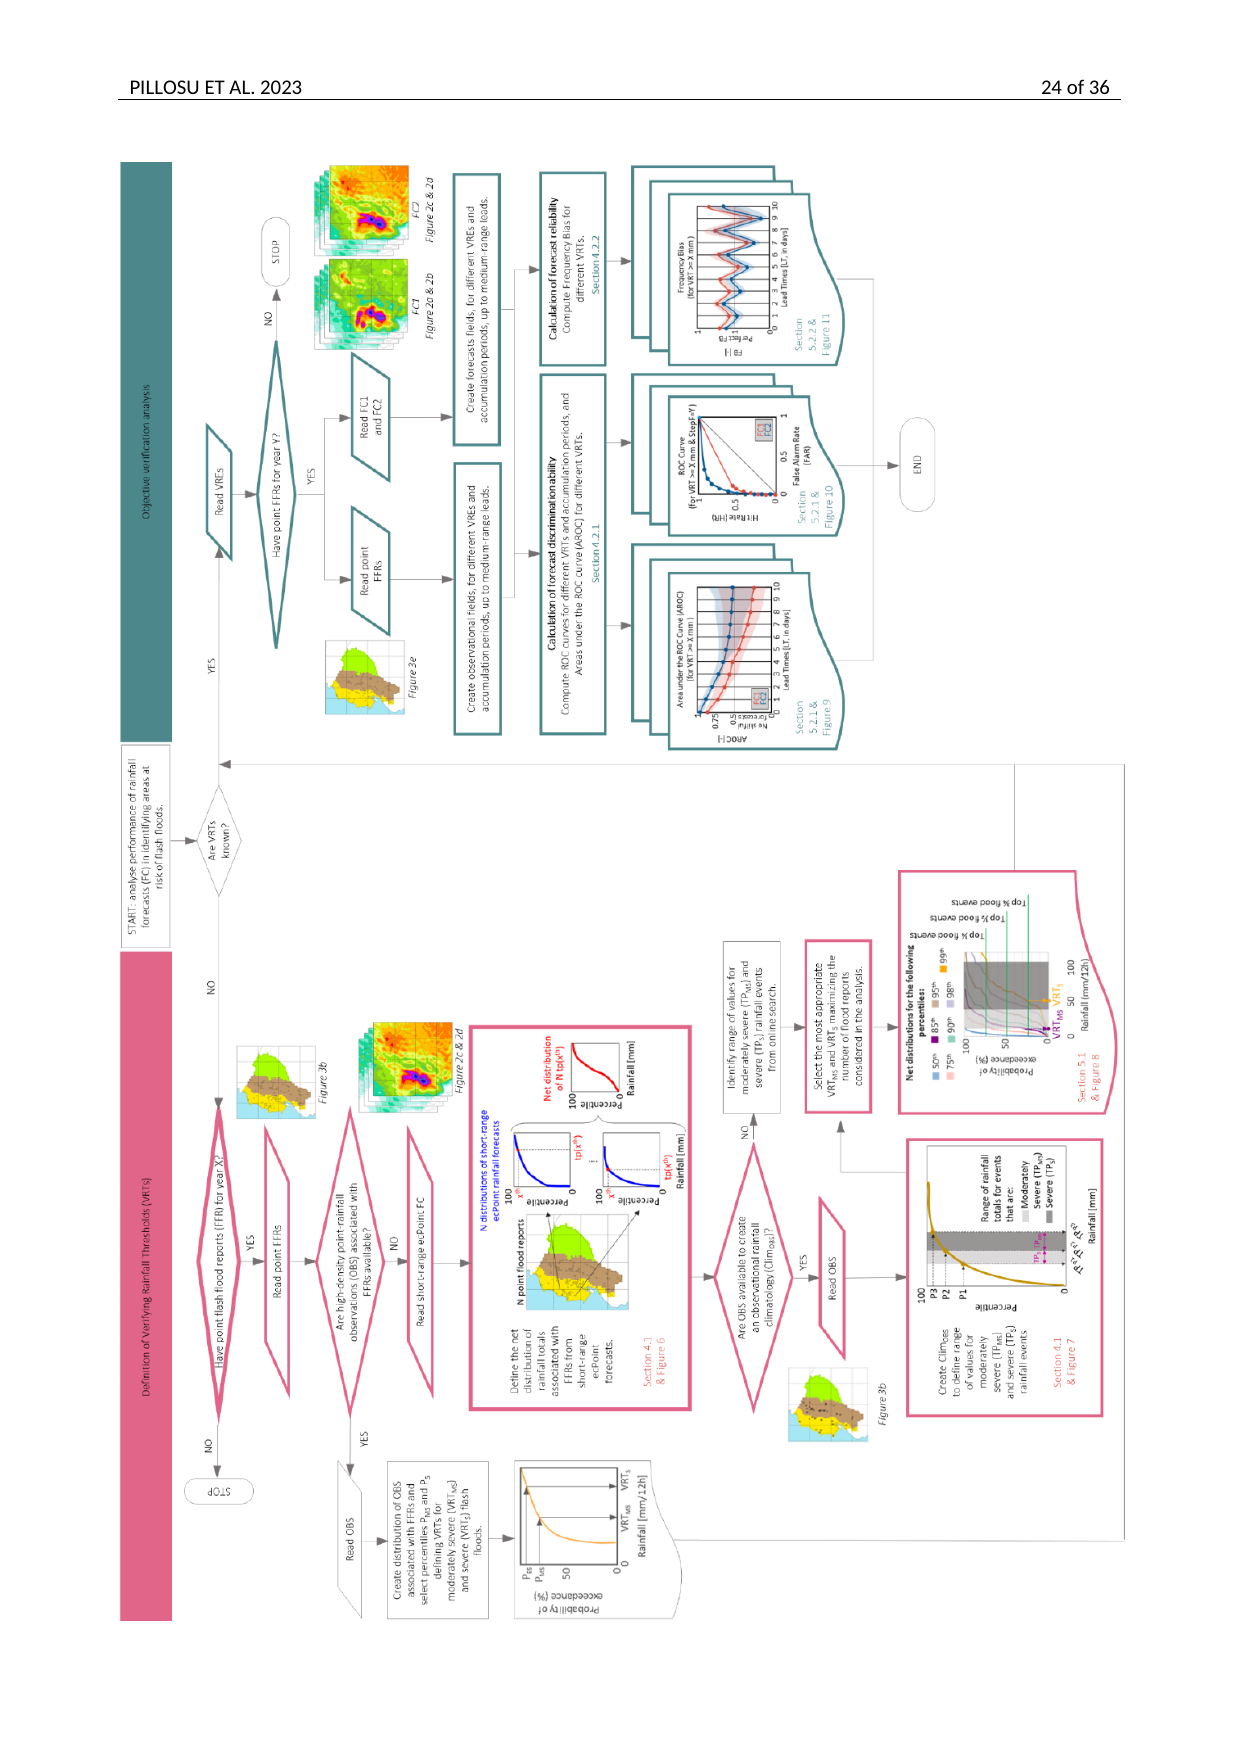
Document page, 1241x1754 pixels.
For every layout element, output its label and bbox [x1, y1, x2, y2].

picture [121, 163, 1130, 1619]
